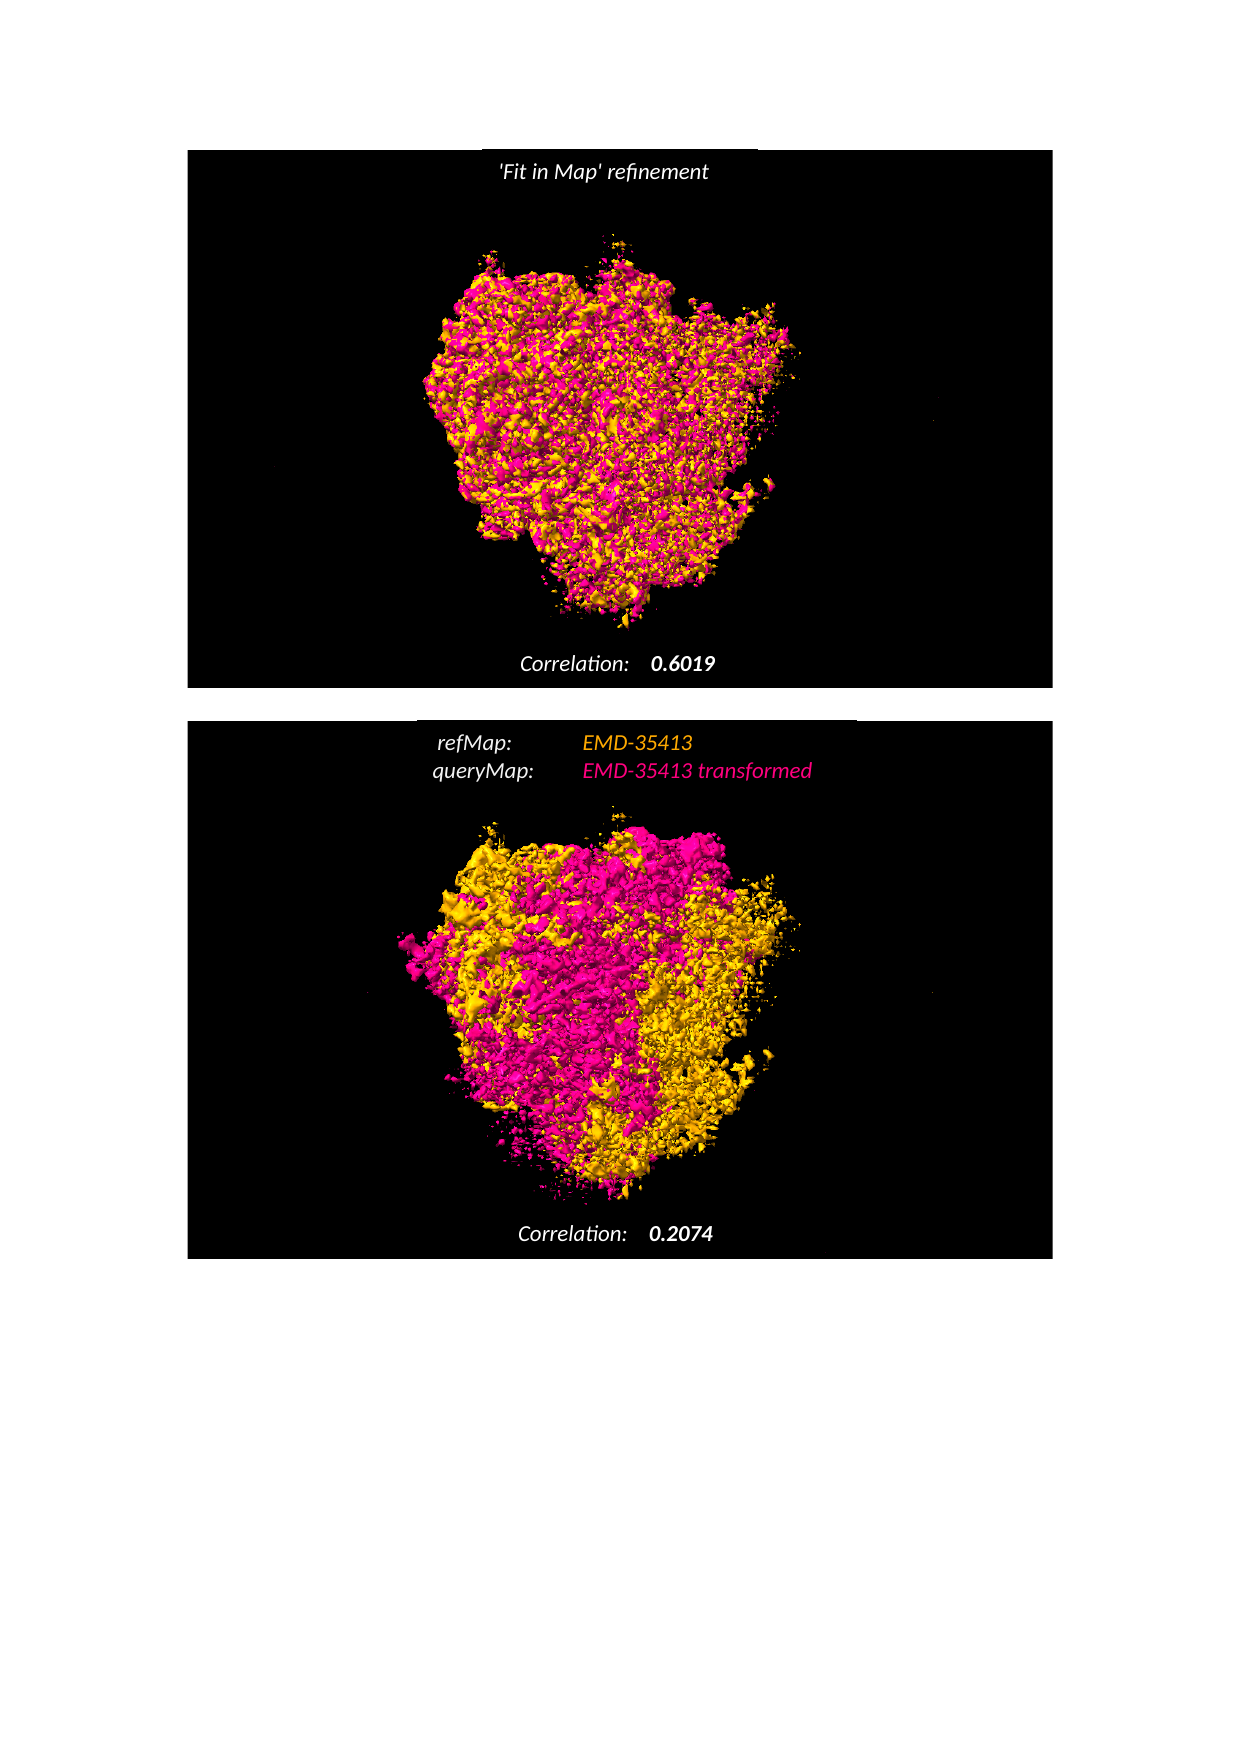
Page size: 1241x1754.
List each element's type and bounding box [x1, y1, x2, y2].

picture [187, 721, 1053, 1259]
picture [187, 150, 1053, 688]
